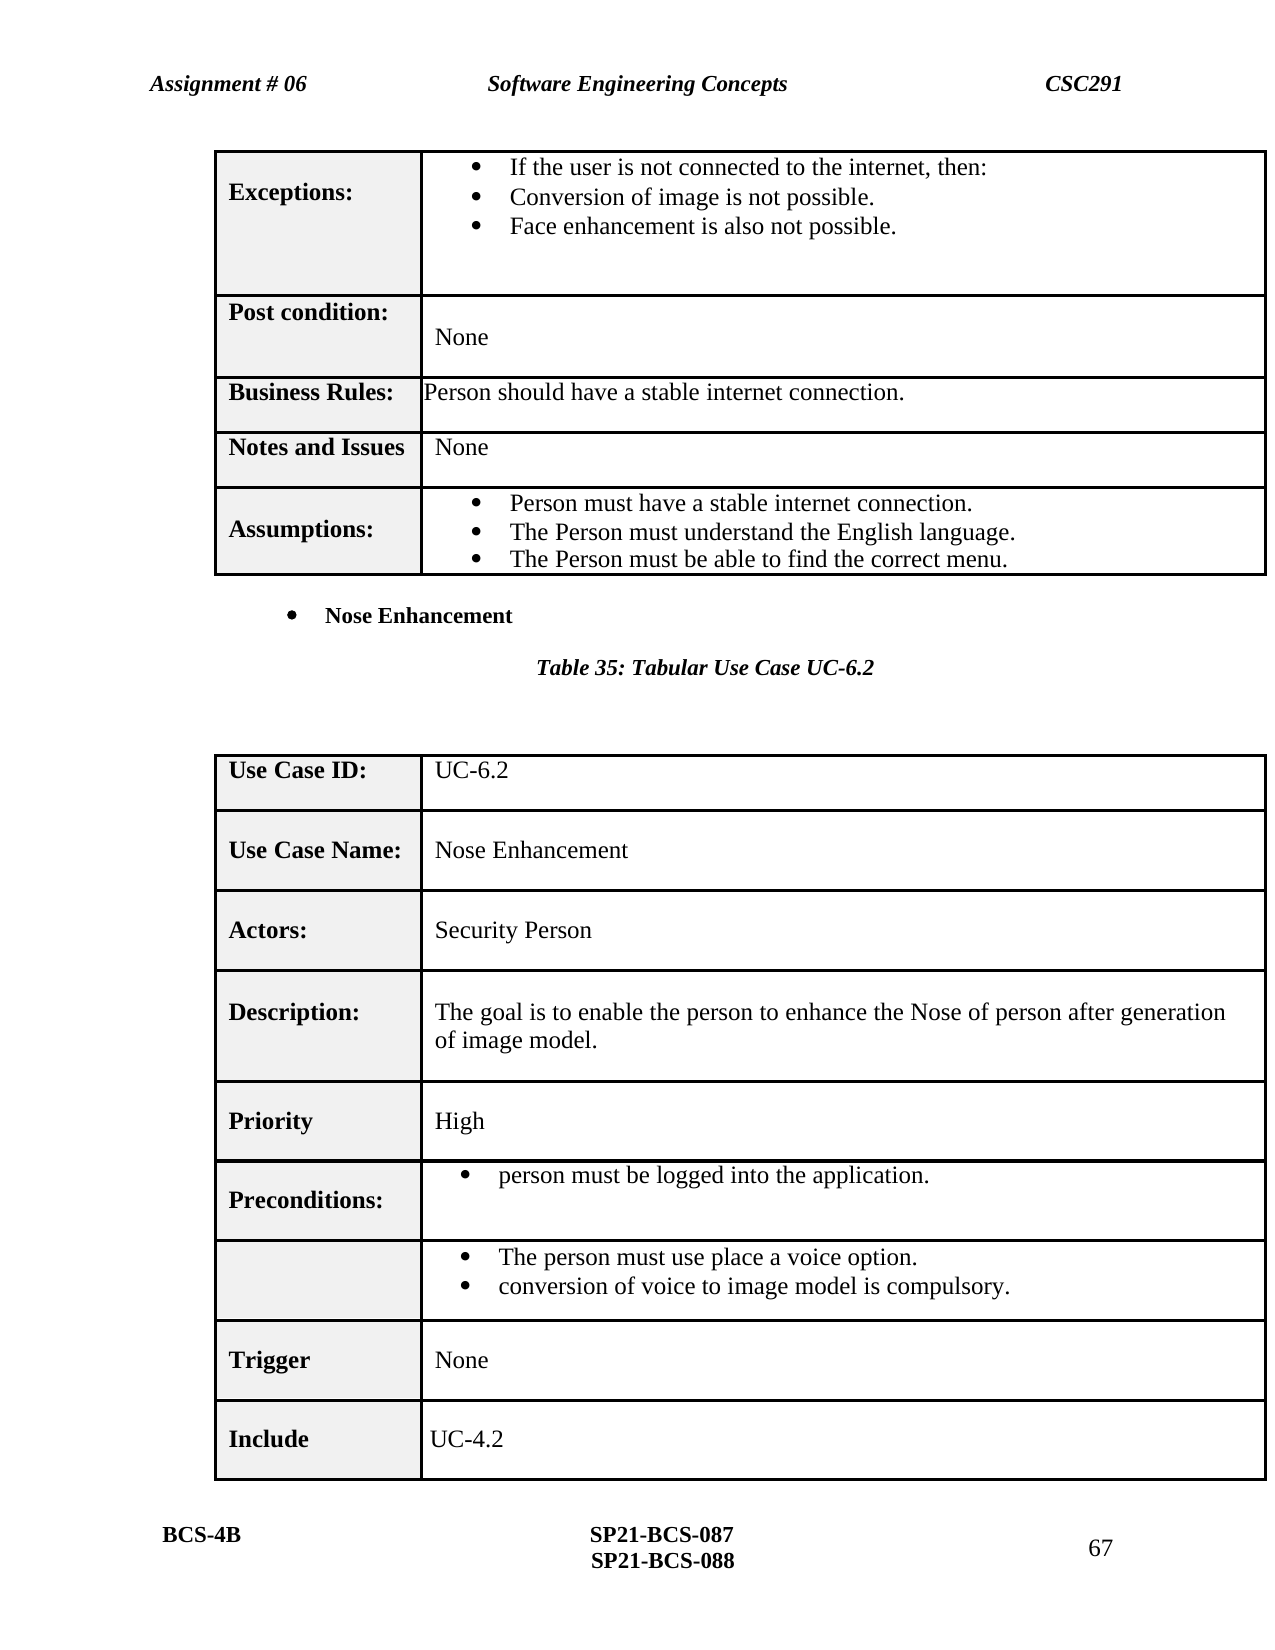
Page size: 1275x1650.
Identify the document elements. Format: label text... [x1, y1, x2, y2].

table_cell Priority [217, 1083, 420, 1159]
table_header UC-6.2 [423, 757, 1264, 809]
list Nose Enhancement [287, 602, 1125, 629]
table_cell Business Rules: [217, 379, 420, 431]
table_cell Security Person [423, 892, 1264, 969]
table_cell None [423, 1322, 1264, 1398]
table_cell Assumptions: [217, 489, 420, 573]
table_cell Notes and Issues [217, 434, 420, 486]
table_cell If the user is not connected to the internet, then: Conversion of image is not possible. Face enhancement is also not possible. [423, 153, 1264, 294]
table_cell Exceptions: [217, 153, 420, 294]
table_cell None [423, 297, 1264, 376]
table_cell Preconditions: [217, 1163, 420, 1239]
table_cell [217, 1242, 420, 1318]
table_cell Nose Enhancement [423, 812, 1264, 889]
table_cell Person must have a stable internet connection. The Person must understand the English language. The Person must be able to find the correct menu. [423, 489, 1264, 573]
table_cell Person should have a stable internet connection. [423, 379, 1264, 431]
table_cell Include [217, 1402, 420, 1478]
table_cell The goal is to enable the person to enhance the Nose of person after generation of image model. [423, 972, 1264, 1080]
table_cell None [423, 434, 1264, 486]
table_cell High [423, 1083, 1264, 1159]
table_cell Actors: [217, 892, 420, 969]
table_cell Trigger [217, 1322, 420, 1398]
table_cell Post condition: [217, 297, 420, 376]
table_cell UC-4.2 [423, 1402, 1264, 1478]
table_cell The person must use place a voice option. conversion of voice to image model is compulsory. [423, 1242, 1264, 1318]
table_cell Use Case Name: [217, 812, 420, 889]
text Table 35: Tabular Use Case UC-6.2 [287, 654, 1125, 681]
table_header Use Case ID: [217, 757, 420, 809]
table_cell Description: [217, 972, 420, 1080]
table_cell person must be logged into the application. [423, 1163, 1264, 1239]
